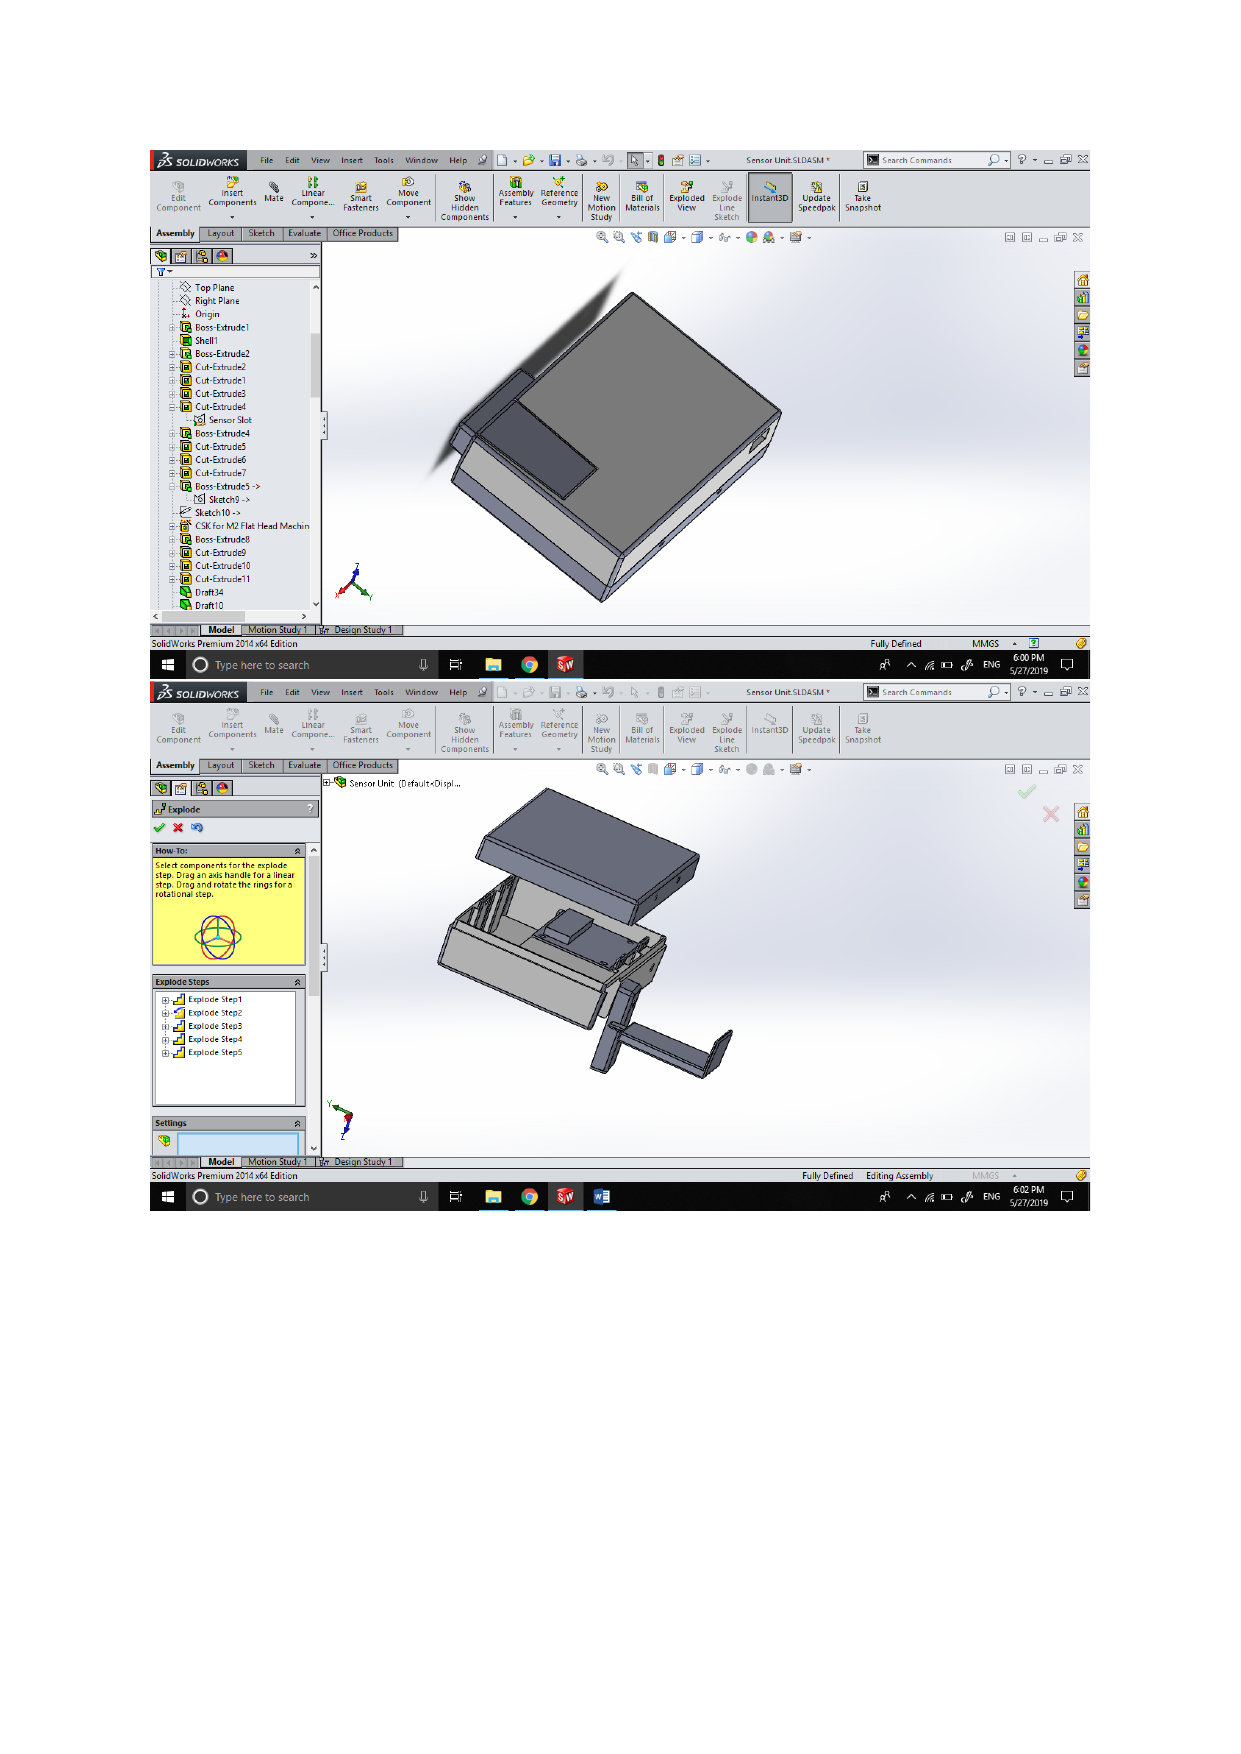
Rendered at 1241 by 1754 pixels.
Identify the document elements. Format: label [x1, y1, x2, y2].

picture [150, 150, 1091, 679]
picture [150, 681, 1091, 1211]
